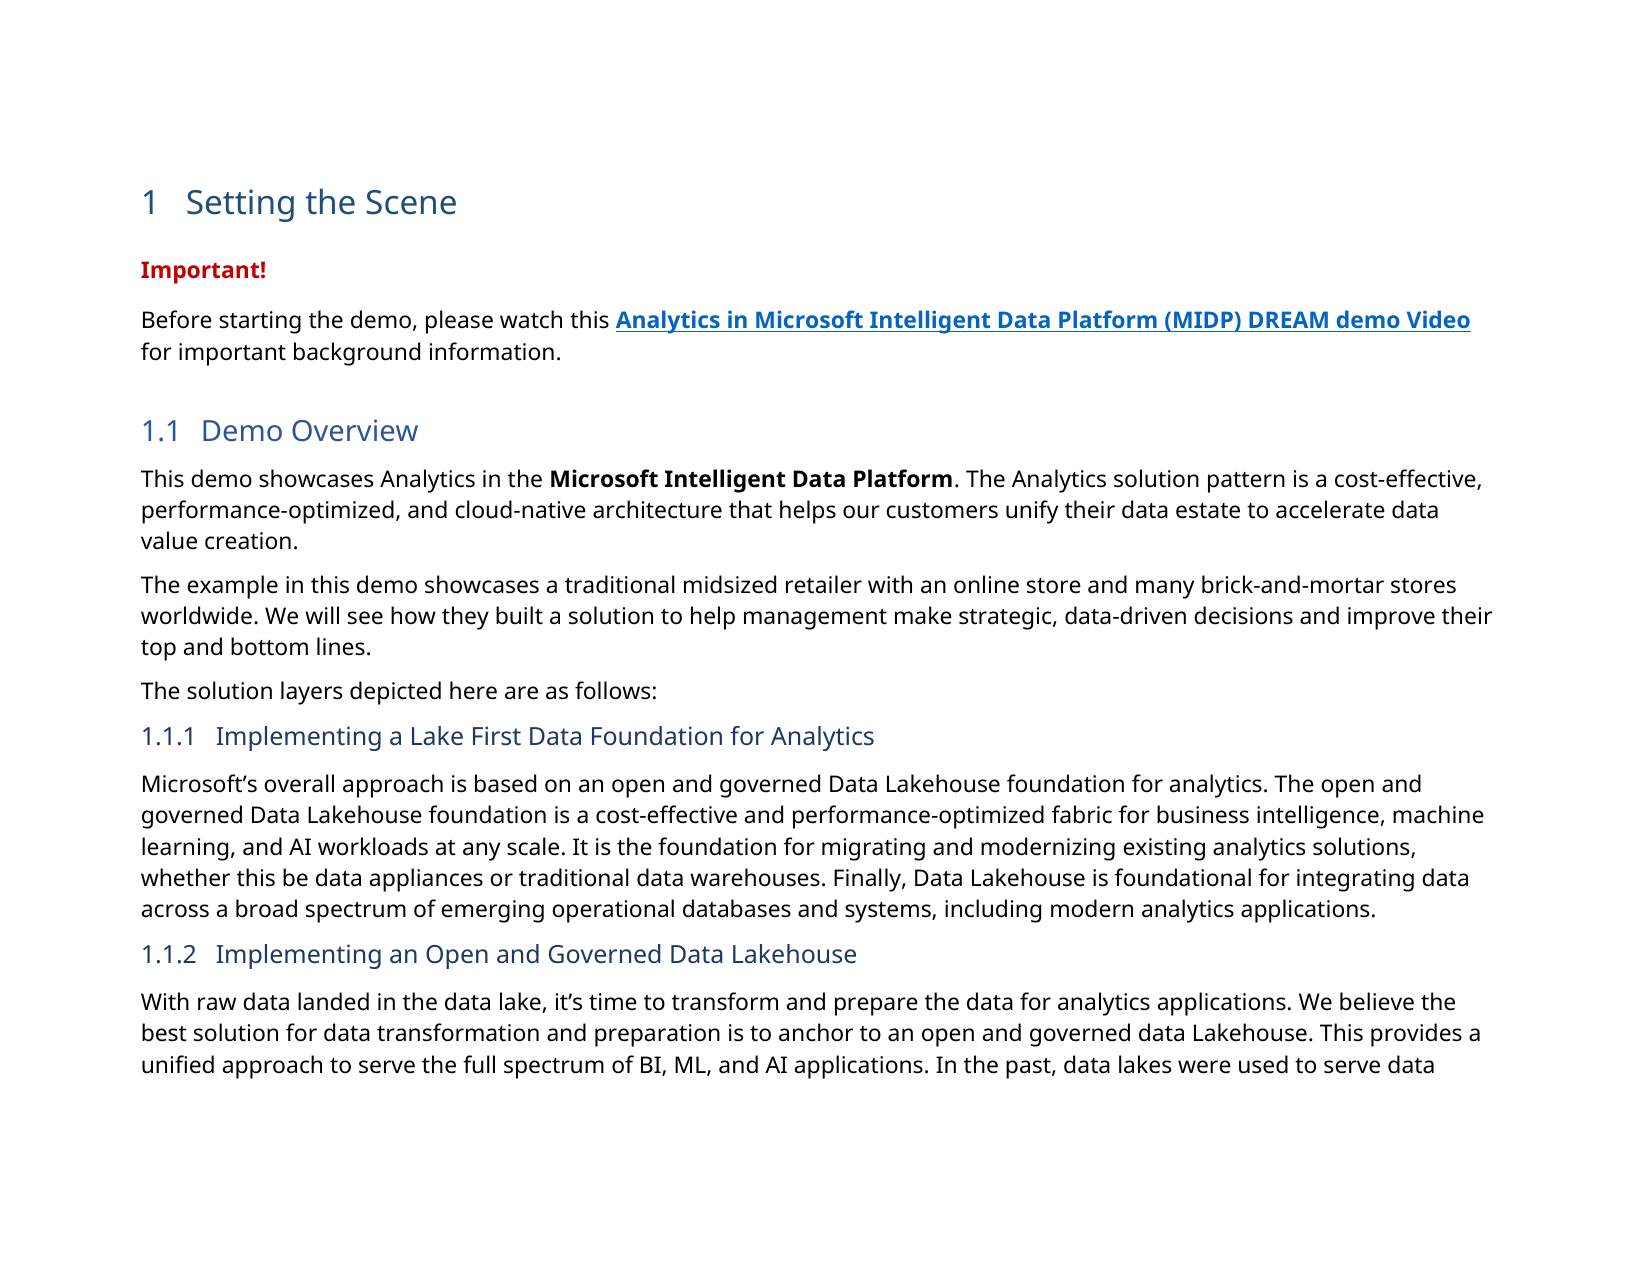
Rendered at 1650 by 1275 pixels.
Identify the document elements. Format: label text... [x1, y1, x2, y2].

subtitle Implementing an Open and Governed Data Lakehouse [141, 937, 1500, 971]
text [141, 986, 1500, 1080]
text The solution layers depicted here are as follows: [141, 675, 1500, 706]
subtitle Implementing a Lake First Data Foundation for Analytics [141, 719, 1500, 753]
subtitle Setting the Scene [141, 179, 1500, 224]
text The example in this demo showcases a traditional midsized retailer with an online store and many brick-and-mortar stores worldwide. We will see how they built a solution to help management make strategic, data-driven decisions and improve their top and bottom lines. [141, 569, 1500, 663]
text Microsoft’s overall approach is based on an open and governed Data Lakehouse foundation for analytics. The open and governed Data Lakehouse foundation is a cost-effective and performance-optimized fabric for business intelligence, machine learning, and AI workloads at any scale. It is the foundation for migrating and modernizing existing analytics solutions, whether this be data appliances or traditional data warehouses. Finally, Data Lakehouse is foundational for integrating data across a broad spectrum of emerging operational databases and systems, including modern analytics applications. [141, 768, 1500, 924]
text This demo showcases Analytics in the Microsoft Intelligent Data Platform. The Analytics solution pattern is a cost-effective, performance-optimized, and cloud-native architecture that helps our customers unify their data estate to accelerate data value creation. [141, 463, 1500, 556]
list Before starting the demo, please watch this Analytics in Microsoft Intelligent Data Platform (MIDP) DREAM demo Video for important background information. [141, 304, 1500, 367]
subtitle Demo Overview [141, 410, 1500, 450]
text Important! [141, 254, 1500, 285]
